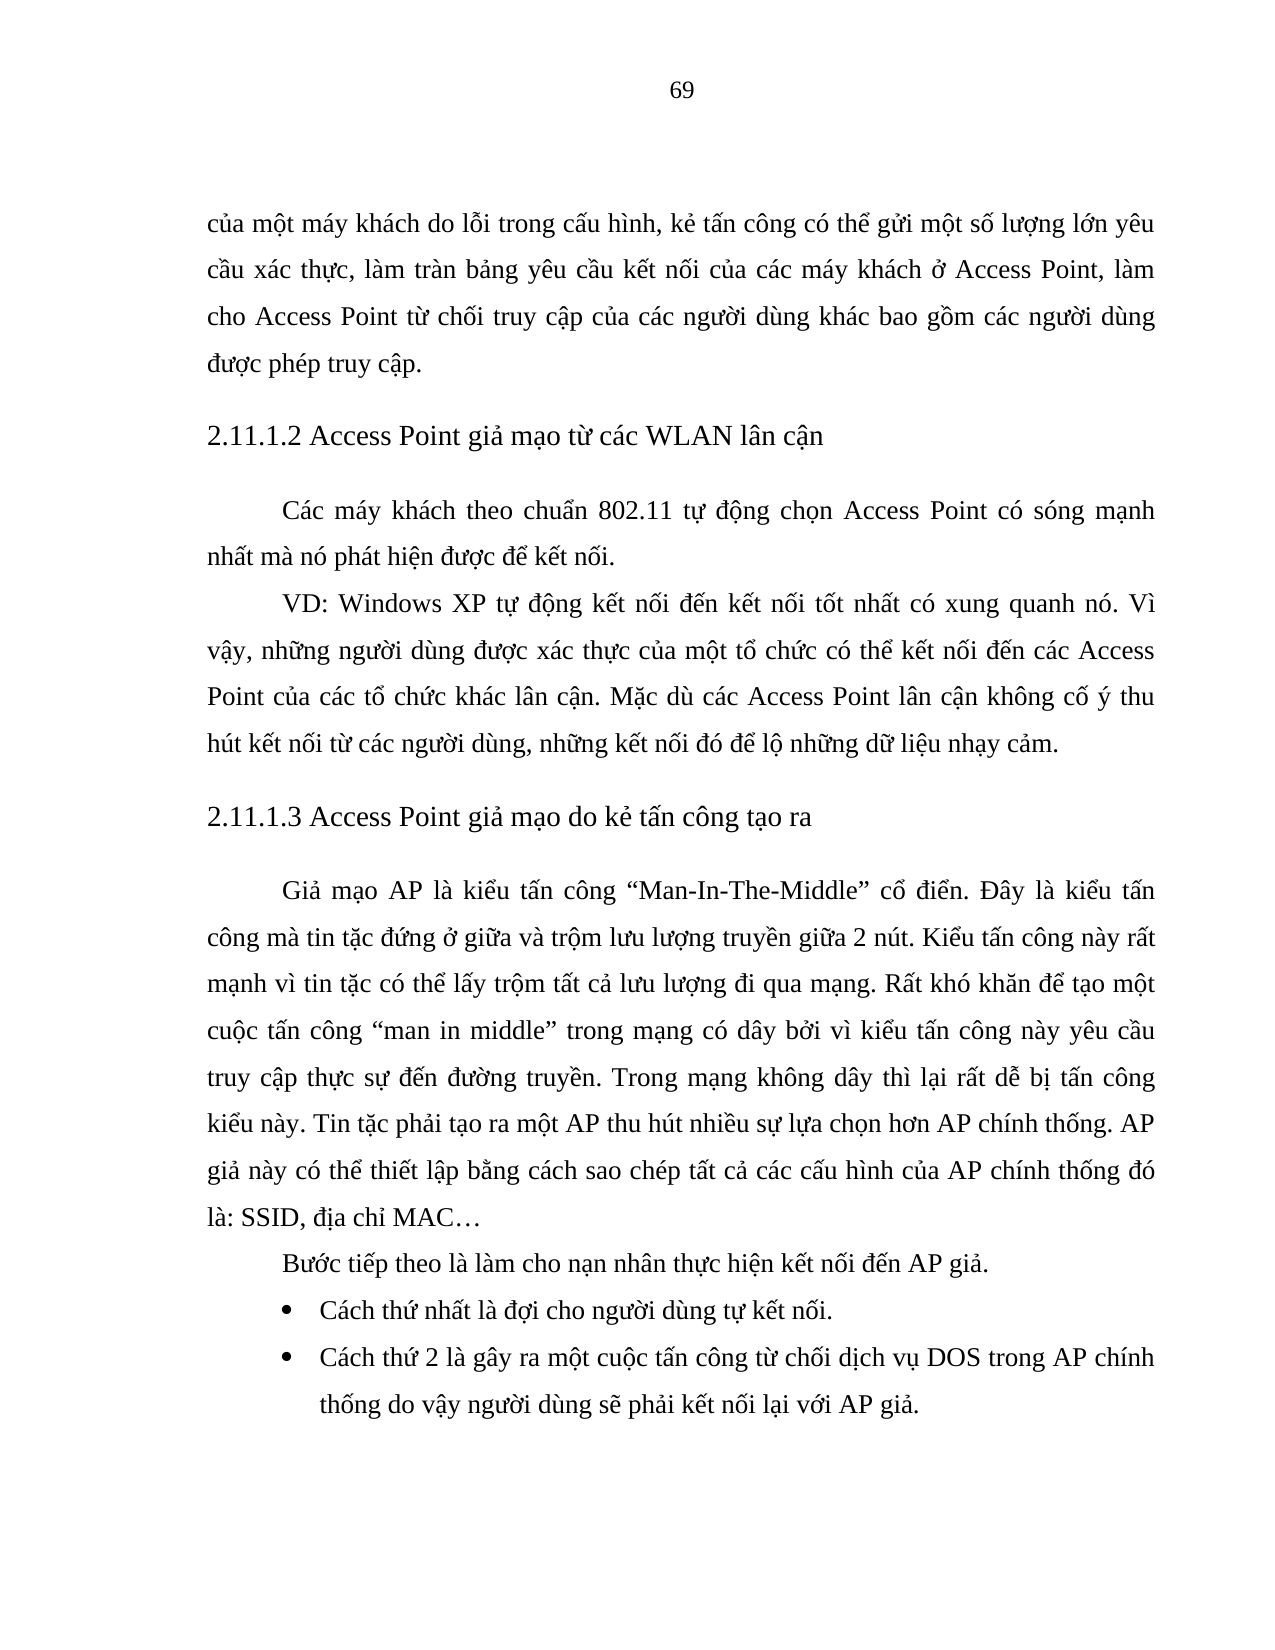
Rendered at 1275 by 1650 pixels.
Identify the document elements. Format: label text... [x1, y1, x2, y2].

list Cách thứ 2 là gây ra một cuộc tấn công từ chối dịch vụ DOS trong AP chính thống do vậy người dùng sẽ phải kết nối lại với AP giả. [282, 1341, 1157, 1419]
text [207, 207, 1157, 378]
list Cách thứ nhất là đợi cho người dùng tự kết nối. [282, 1294, 1157, 1325]
text Bước tiếp theo là làm cho nạn nhân thực hiện kết nối đến AP giả. [207, 1247, 1157, 1278]
text 2.11.1.3 Access Point giả mạo do kẻ tấn công tạo ra [207, 799, 1157, 832]
text Các máy khách theo chuẩn 802.11 tự động chọn Access Point có sóng mạnh nhất mà nó phát hiện được để kết nối. [207, 494, 1157, 572]
text Giả mạo AP là kiểu tấn công “Man-In-The-Middle” cổ điển. Đây là kiểu tấn công mà tin tặc đứng ở giữa và trộm lưu lượng truyền giữa 2 nút. Kiểu tấn công này rất mạnh vì tin tặc có thể lấy trộm tất cả lưu lượng đi qua mạng. Rất khó khăn để tạo một cuộc tấn công “man in middle” trong mạng có dây bởi vì kiểu tấn công này yêu cầu truy cập thực sự đến đường truyền. Trong mạng không dây thì lại rất dễ bị tấn công kiểu này. Tin tặc phải tạo ra một AP thu hút nhiều sự lựa chọn hơn AP chính thống. AP giả này có thể thiết lập bằng cách sao chép tất cả các cấu hình của AP chính thống đó là: SSID, địa chỉ MAC… [207, 874, 1157, 1232]
text VD: Windows XP tự động kết nối đến kết nối tốt nhất có xung quanh nó. Vì vậy, những người dùng được xác thực của một tổ chức có thể kết nối đến các Access Point của các tổ chức khác lân cận. Mặc dù các Access Point lân cận không cố ý thu hút kết nối từ các người dùng, những kết nối đó để lộ những dữ liệu nhạy cảm. [207, 587, 1157, 758]
text 2.11.1.2 Access Point giả mạo từ các WLAN lân cận [207, 418, 1157, 452]
